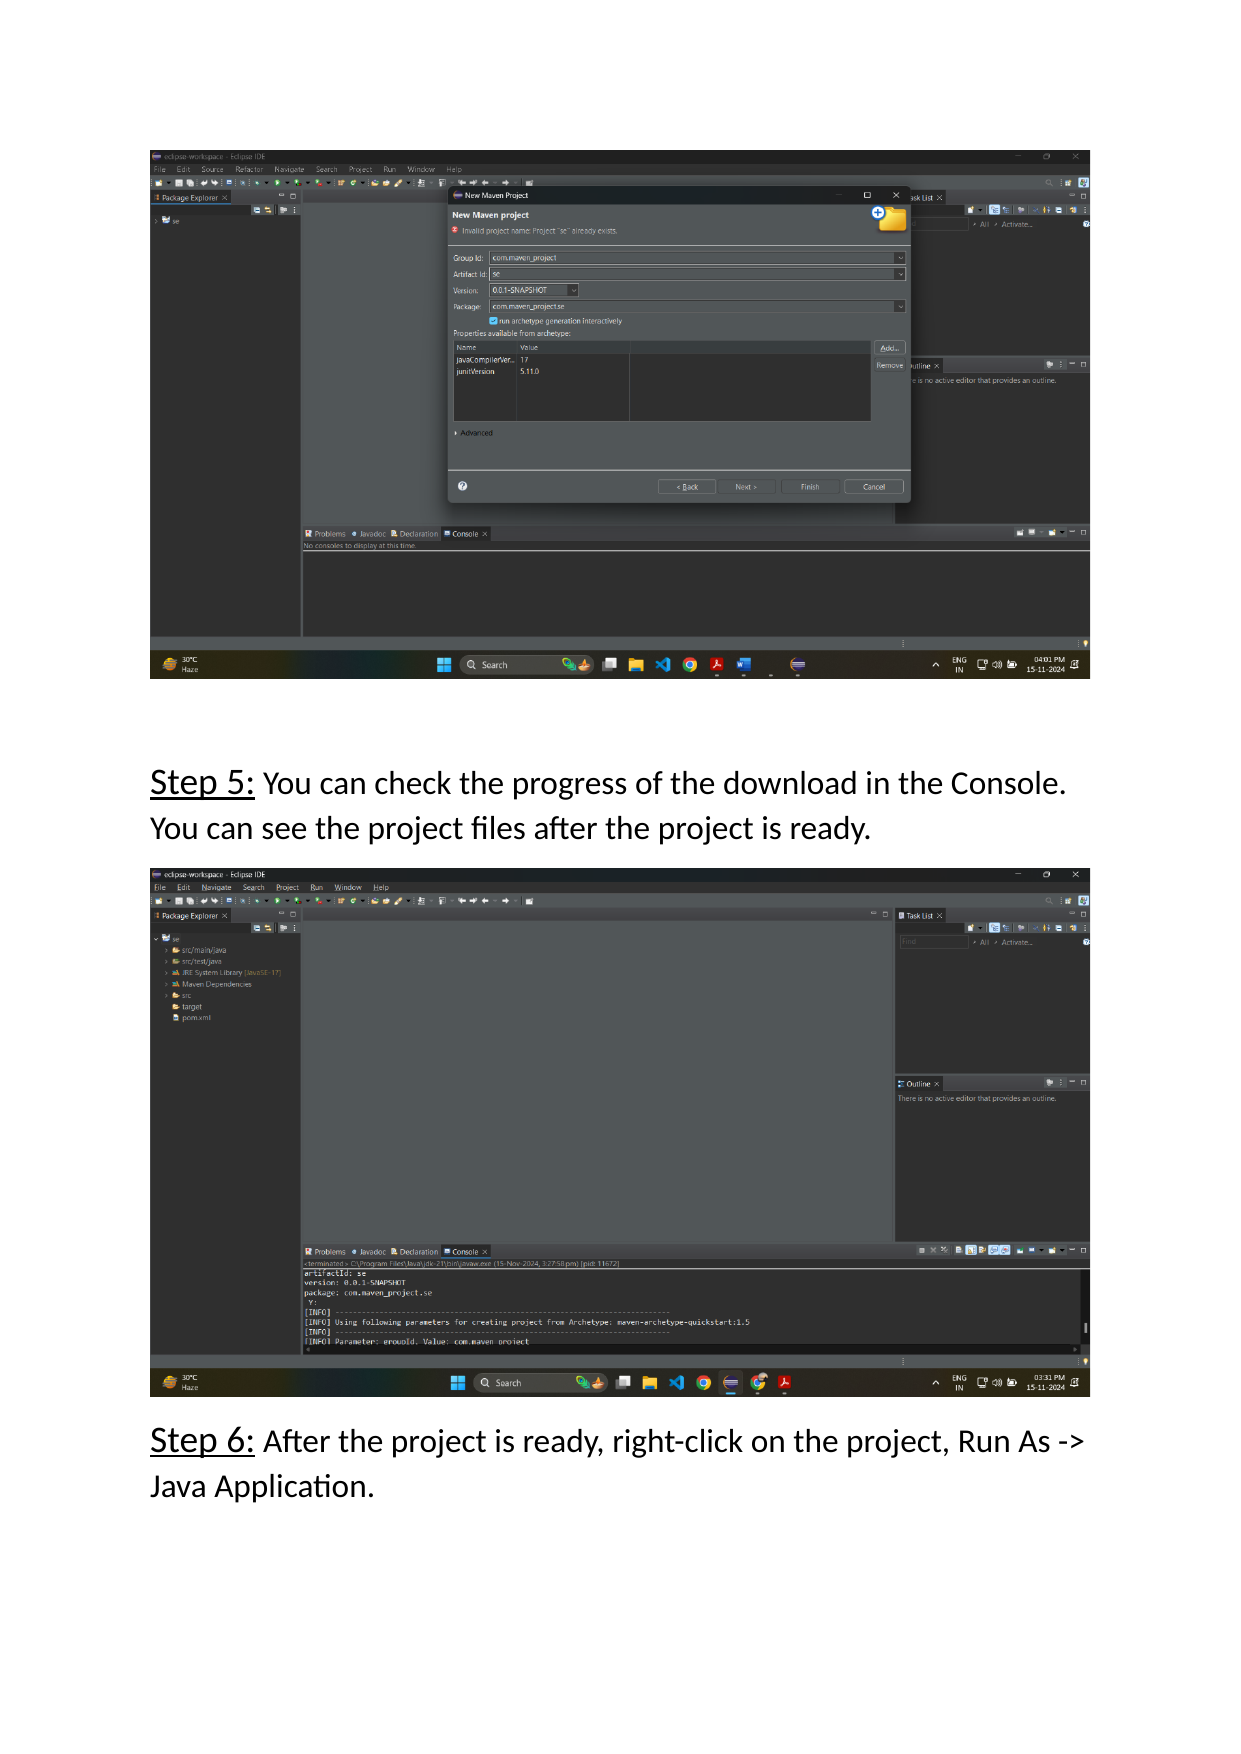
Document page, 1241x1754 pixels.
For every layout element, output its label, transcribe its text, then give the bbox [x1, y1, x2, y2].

text Step 5: You can check the progress of the download in the Console. You can see the project files after the project is ready. [150, 758, 1090, 848]
picture [150, 150, 1091, 679]
picture [150, 868, 1091, 1397]
text Step 6: After the project is ready, right-click on the project, Run As -> Java Application. [150, 1416, 1090, 1506]
